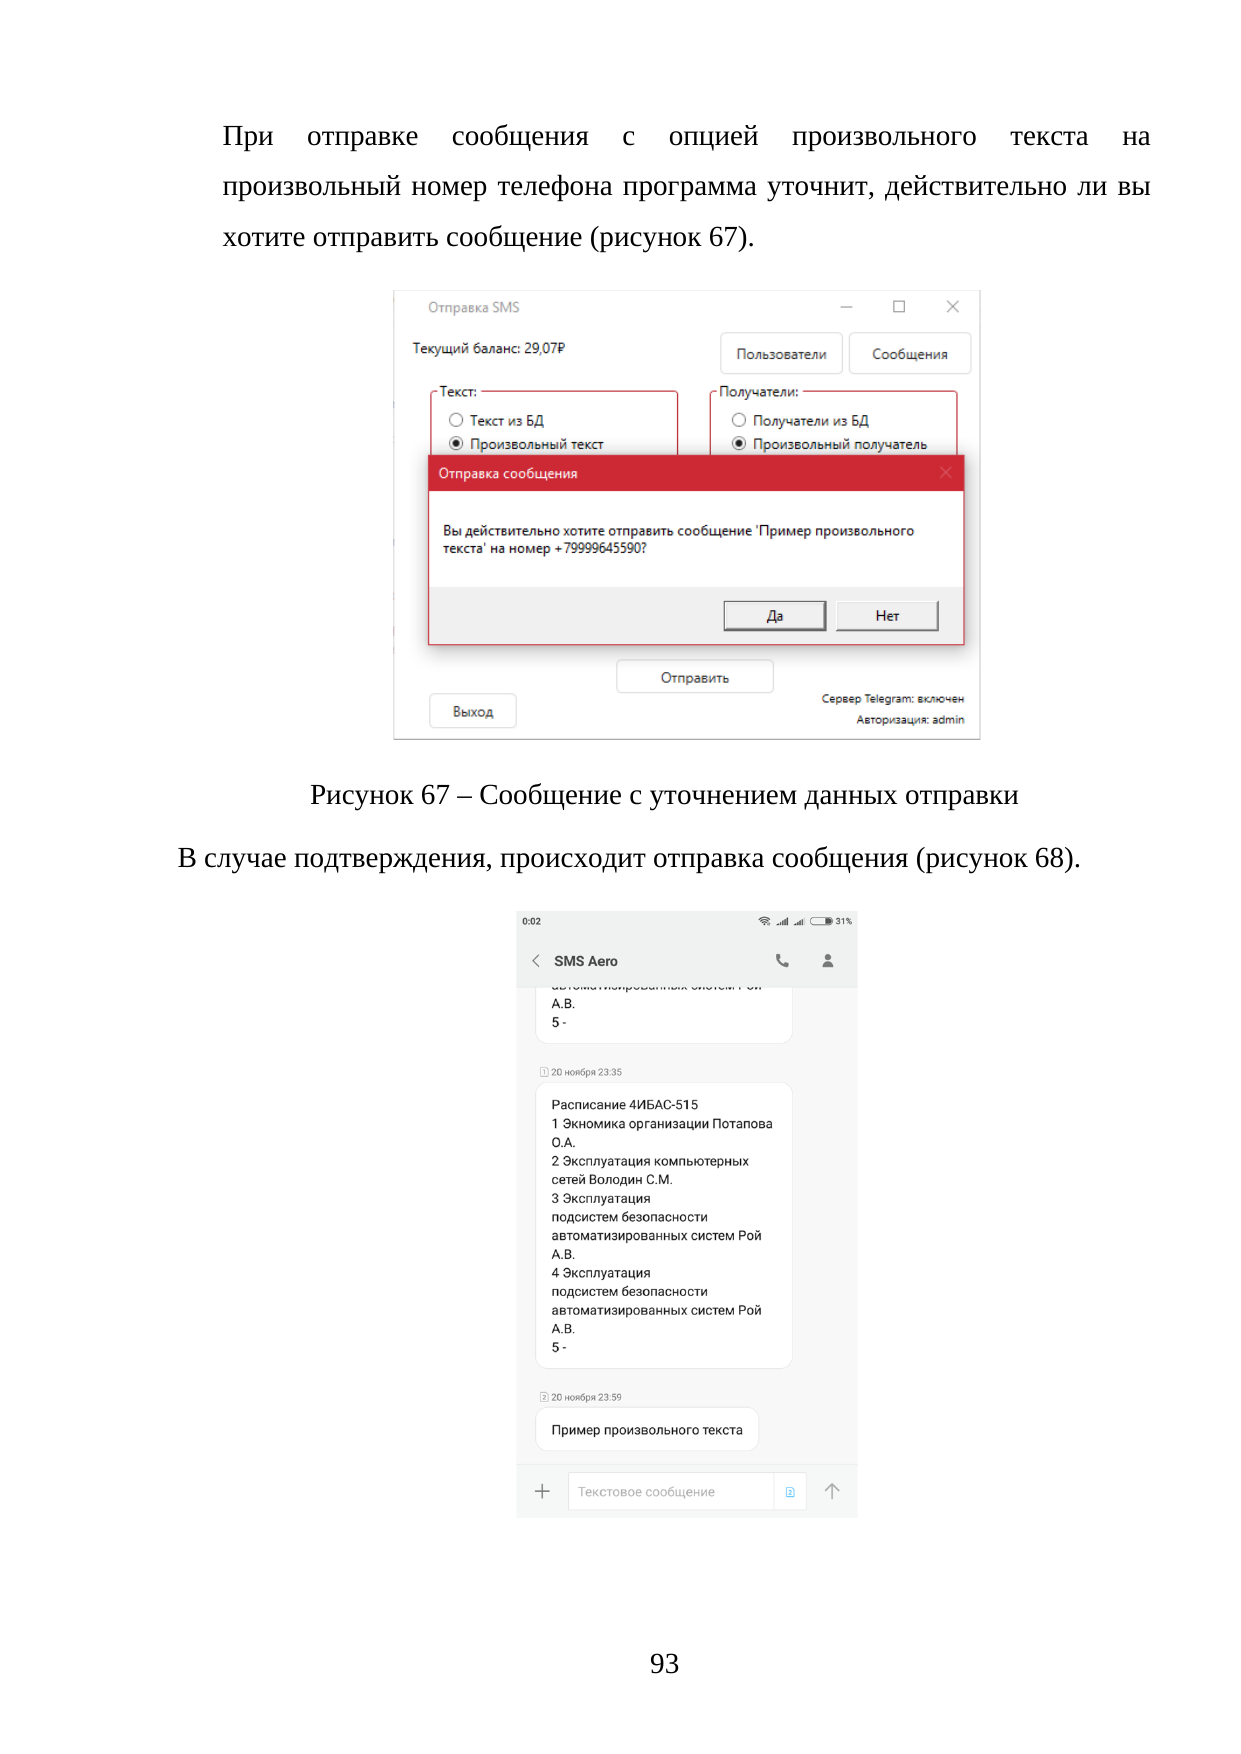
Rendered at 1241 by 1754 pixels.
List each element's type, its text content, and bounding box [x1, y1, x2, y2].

text При отправке сообщения с опцией произвольного текста на произвольный номер телефона программа уточнит, действительно ли вы хотите отправить сообщение (рисунок 67). [222, 118, 1152, 252]
picture [393, 290, 981, 740]
picture [516, 911, 858, 1518]
text В случае подтверждения, происходит отправка сообщения (рисунок 68). [177, 840, 1152, 874]
text Рисунок 67 – Сообщение с уточнением данных отправки [177, 777, 1152, 811]
